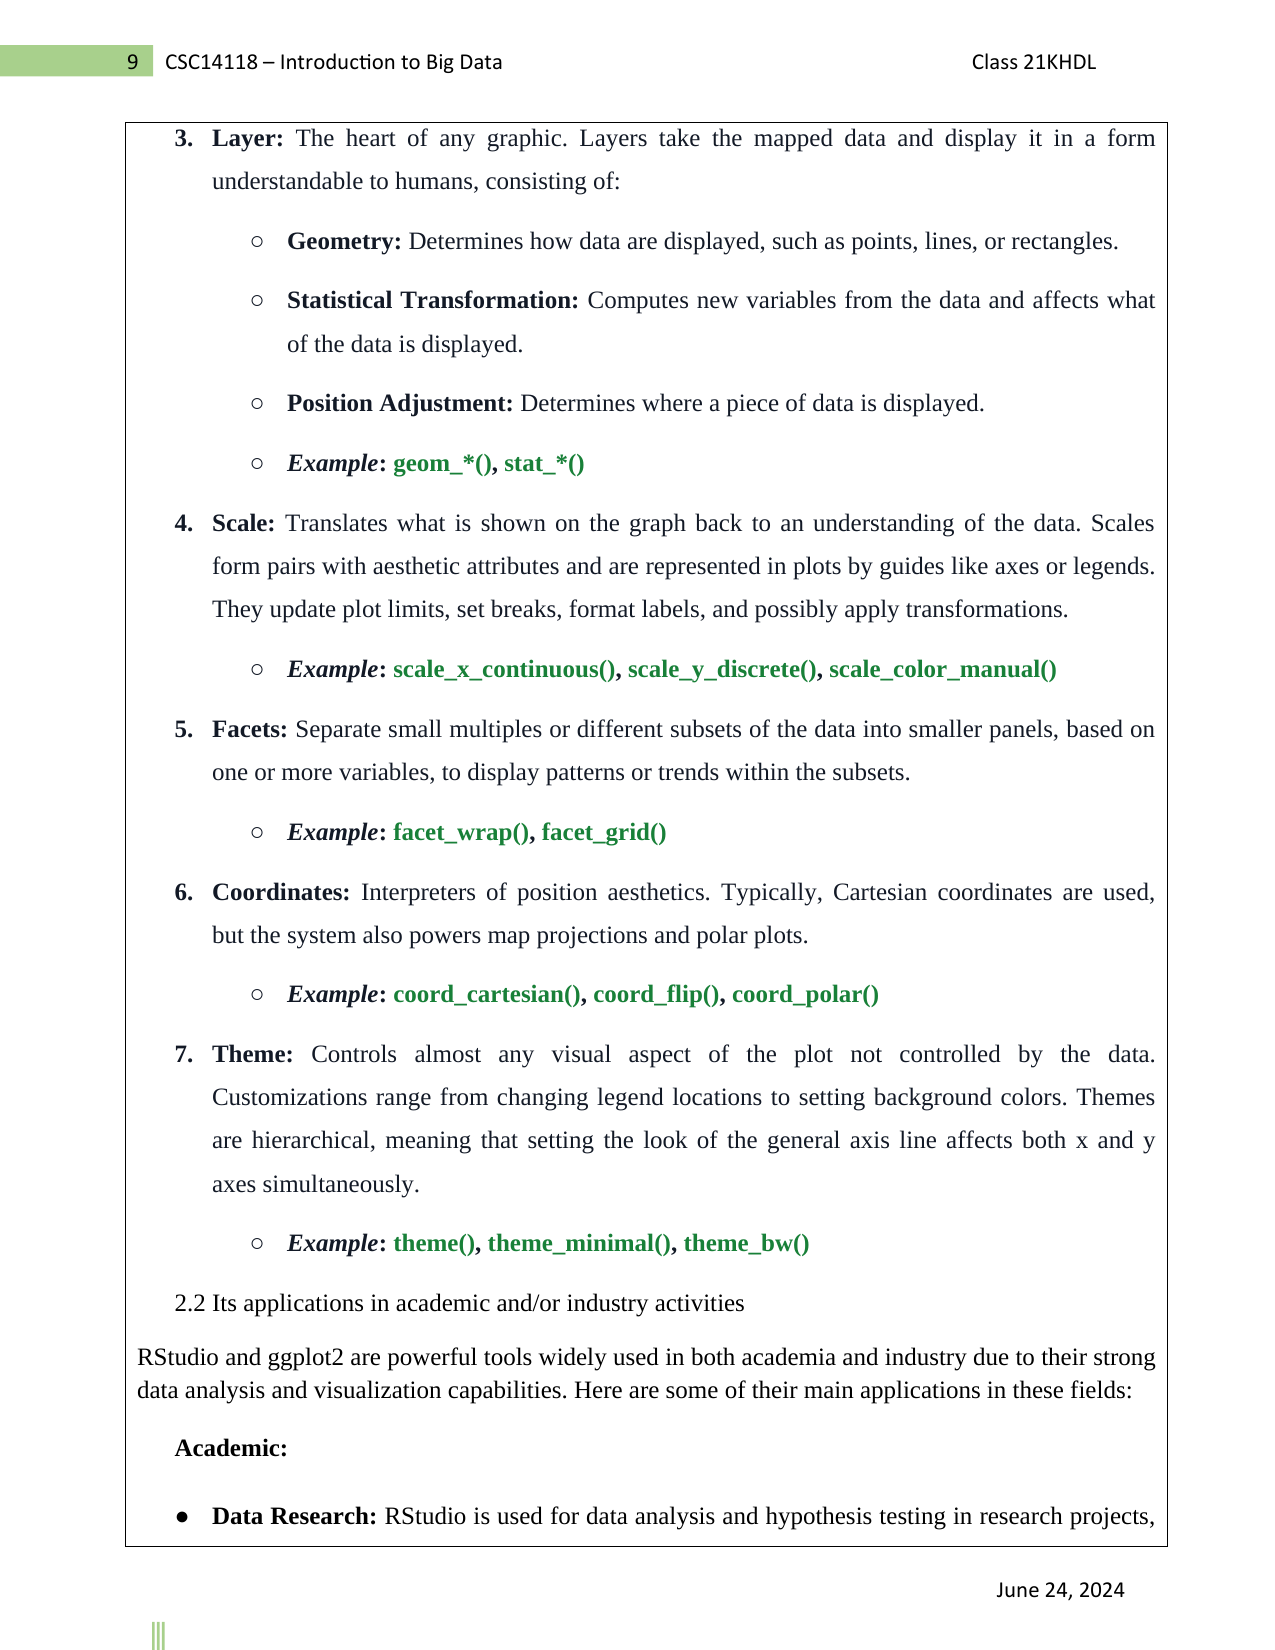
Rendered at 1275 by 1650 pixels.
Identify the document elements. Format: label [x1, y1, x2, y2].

table_header [126, 123, 1167, 1546]
